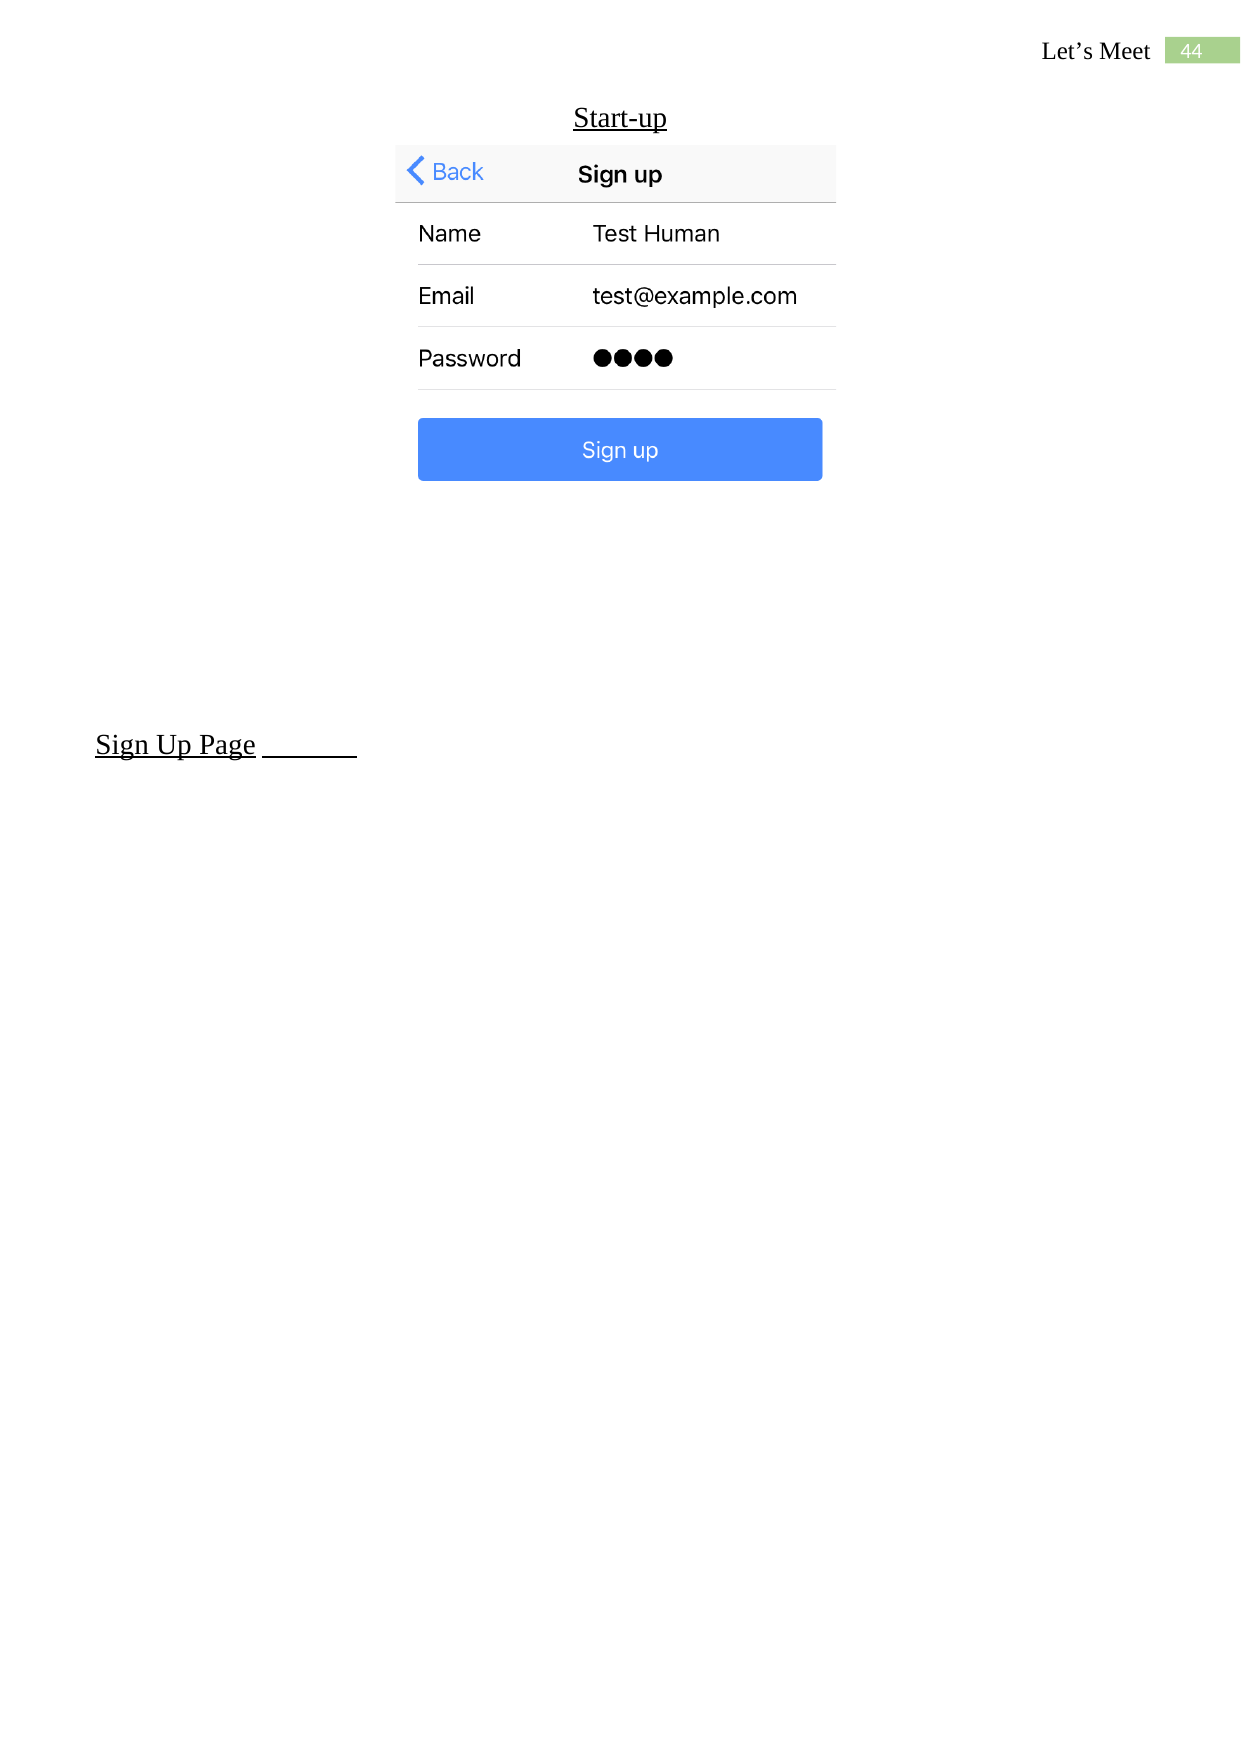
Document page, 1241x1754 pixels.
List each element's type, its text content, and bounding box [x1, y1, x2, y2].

picture [395, 145, 837, 910]
text Start-up [75, 100, 1165, 134]
text Sign Up Page [75, 727, 1165, 939]
